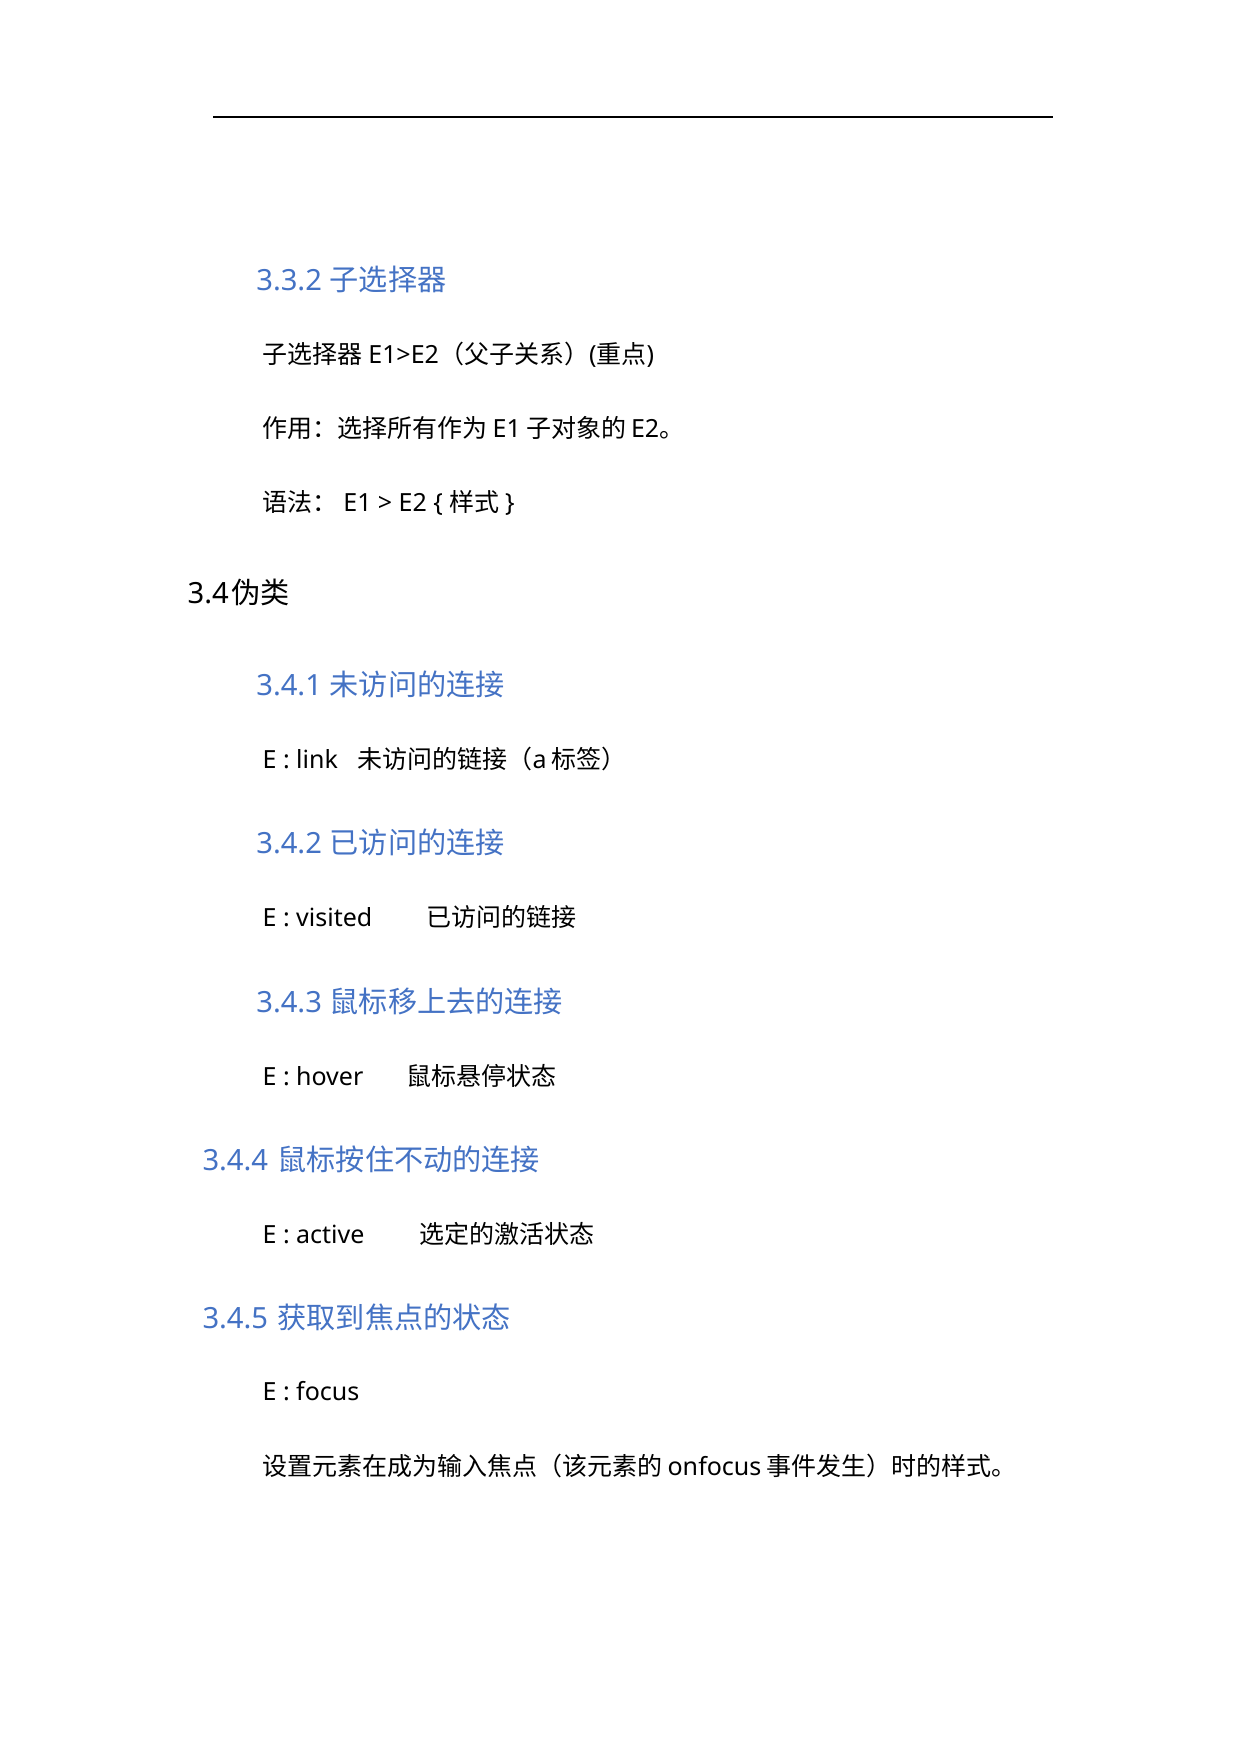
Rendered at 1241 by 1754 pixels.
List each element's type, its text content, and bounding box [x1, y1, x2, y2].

subtitle 3.4.3 鼠标移上去的连接 [212, 967, 1053, 1032]
text E : focus [212, 1358, 1053, 1423]
text E : visited 已访问的链接 [212, 883, 1053, 948]
text 子选择器 E1>E2（父子关系）(重点) [212, 320, 1053, 385]
text E : active 选定的激活状态 [212, 1200, 1053, 1265]
subtitle 3.4.1 未访问的连接 [212, 650, 1053, 715]
subtitle 伪类 [187, 558, 1053, 623]
text 作用：选择所有作为E1子对象的E2。 [212, 394, 1053, 459]
subtitle 3.3.2 子选择器 [212, 245, 1053, 310]
subtitle 鼠标按住不动的连接 [202, 1125, 1053, 1190]
text 语法： E1 > E2 { 样式 } [212, 468, 1053, 533]
text 设置元素在成为输入焦点（该元素的onfocus事件发生）时的样式。 [212, 1432, 1053, 1497]
text E : hover 鼠标悬停状态 [212, 1042, 1053, 1107]
subtitle 获取到焦点的状态 [202, 1284, 1053, 1349]
subtitle 3.4.2 已访问的连接 [212, 808, 1053, 873]
text E : link 未访问的链接（a标签） [212, 725, 1053, 790]
